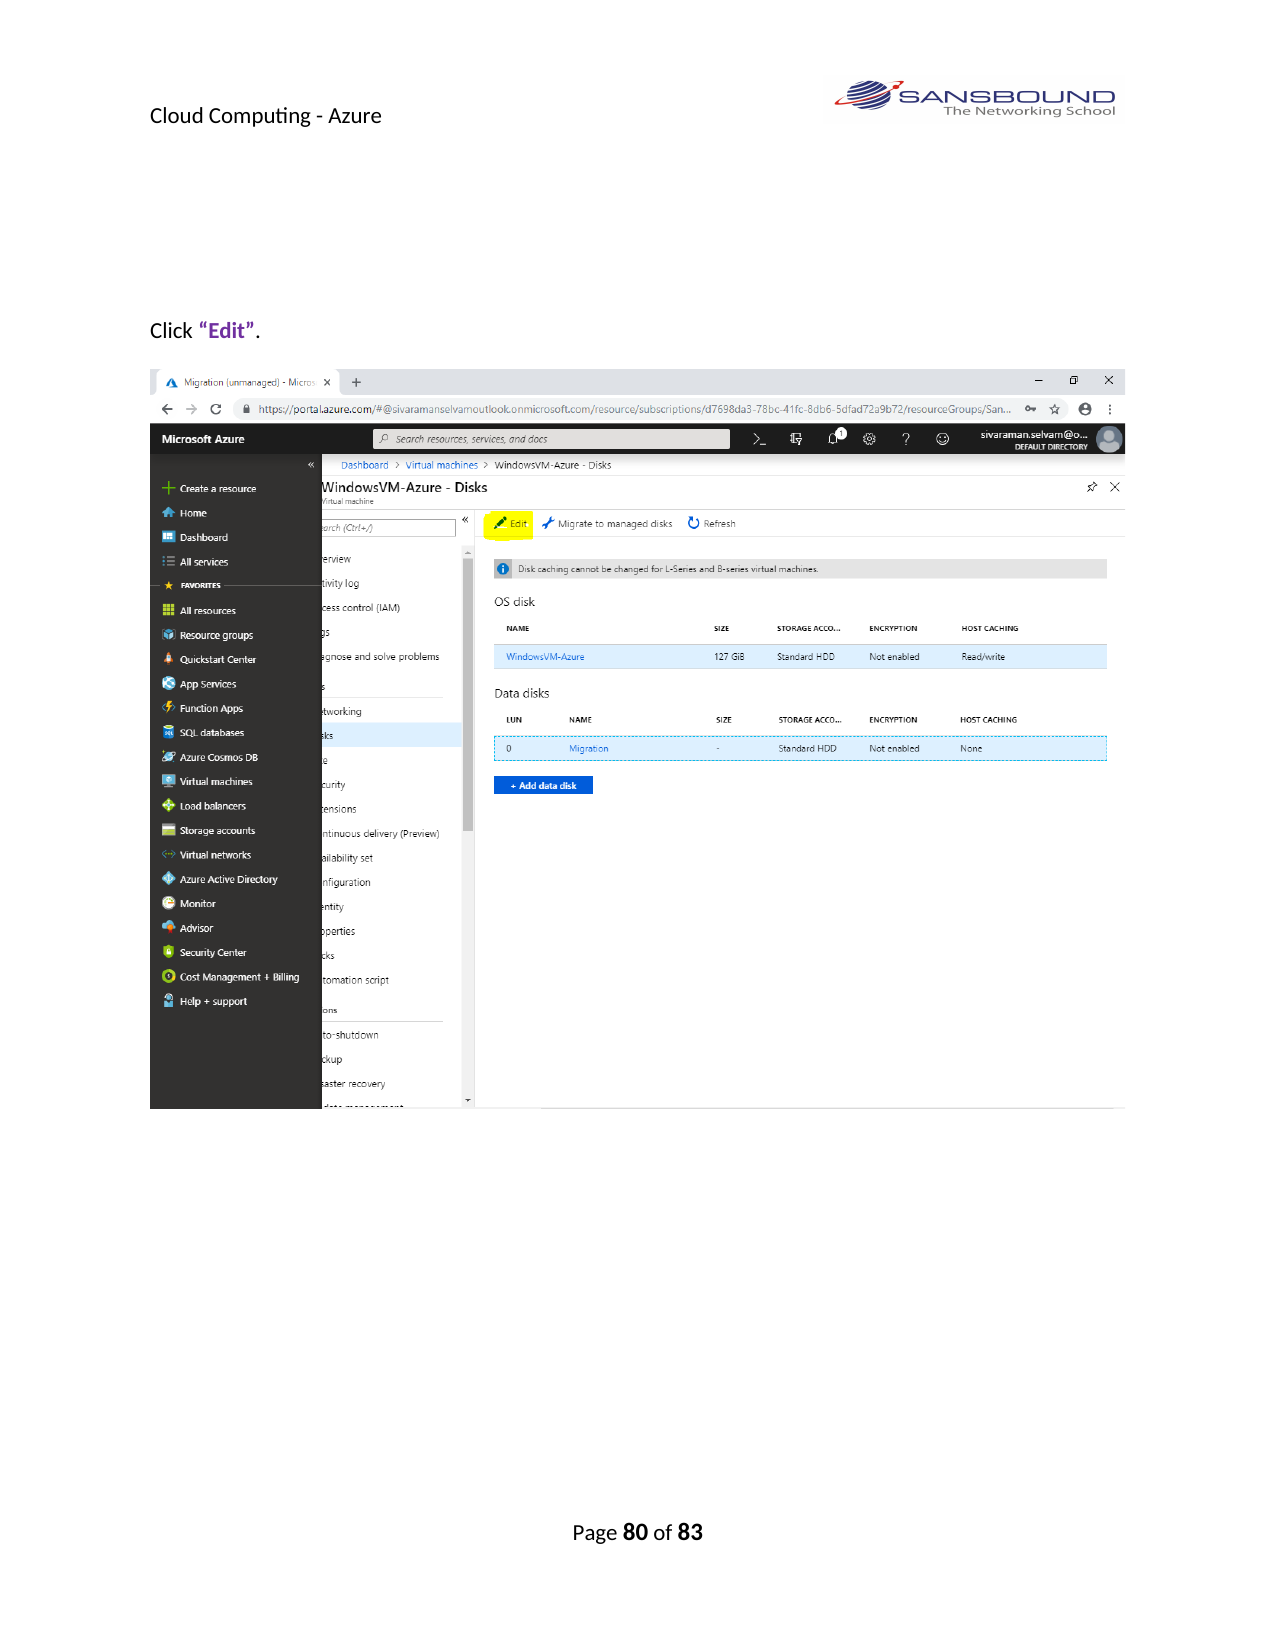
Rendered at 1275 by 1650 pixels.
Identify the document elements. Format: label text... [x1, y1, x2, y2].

picture [823, 75, 1125, 124]
picture [150, 369, 1125, 1109]
text Click “Edit”. [150, 316, 1125, 344]
